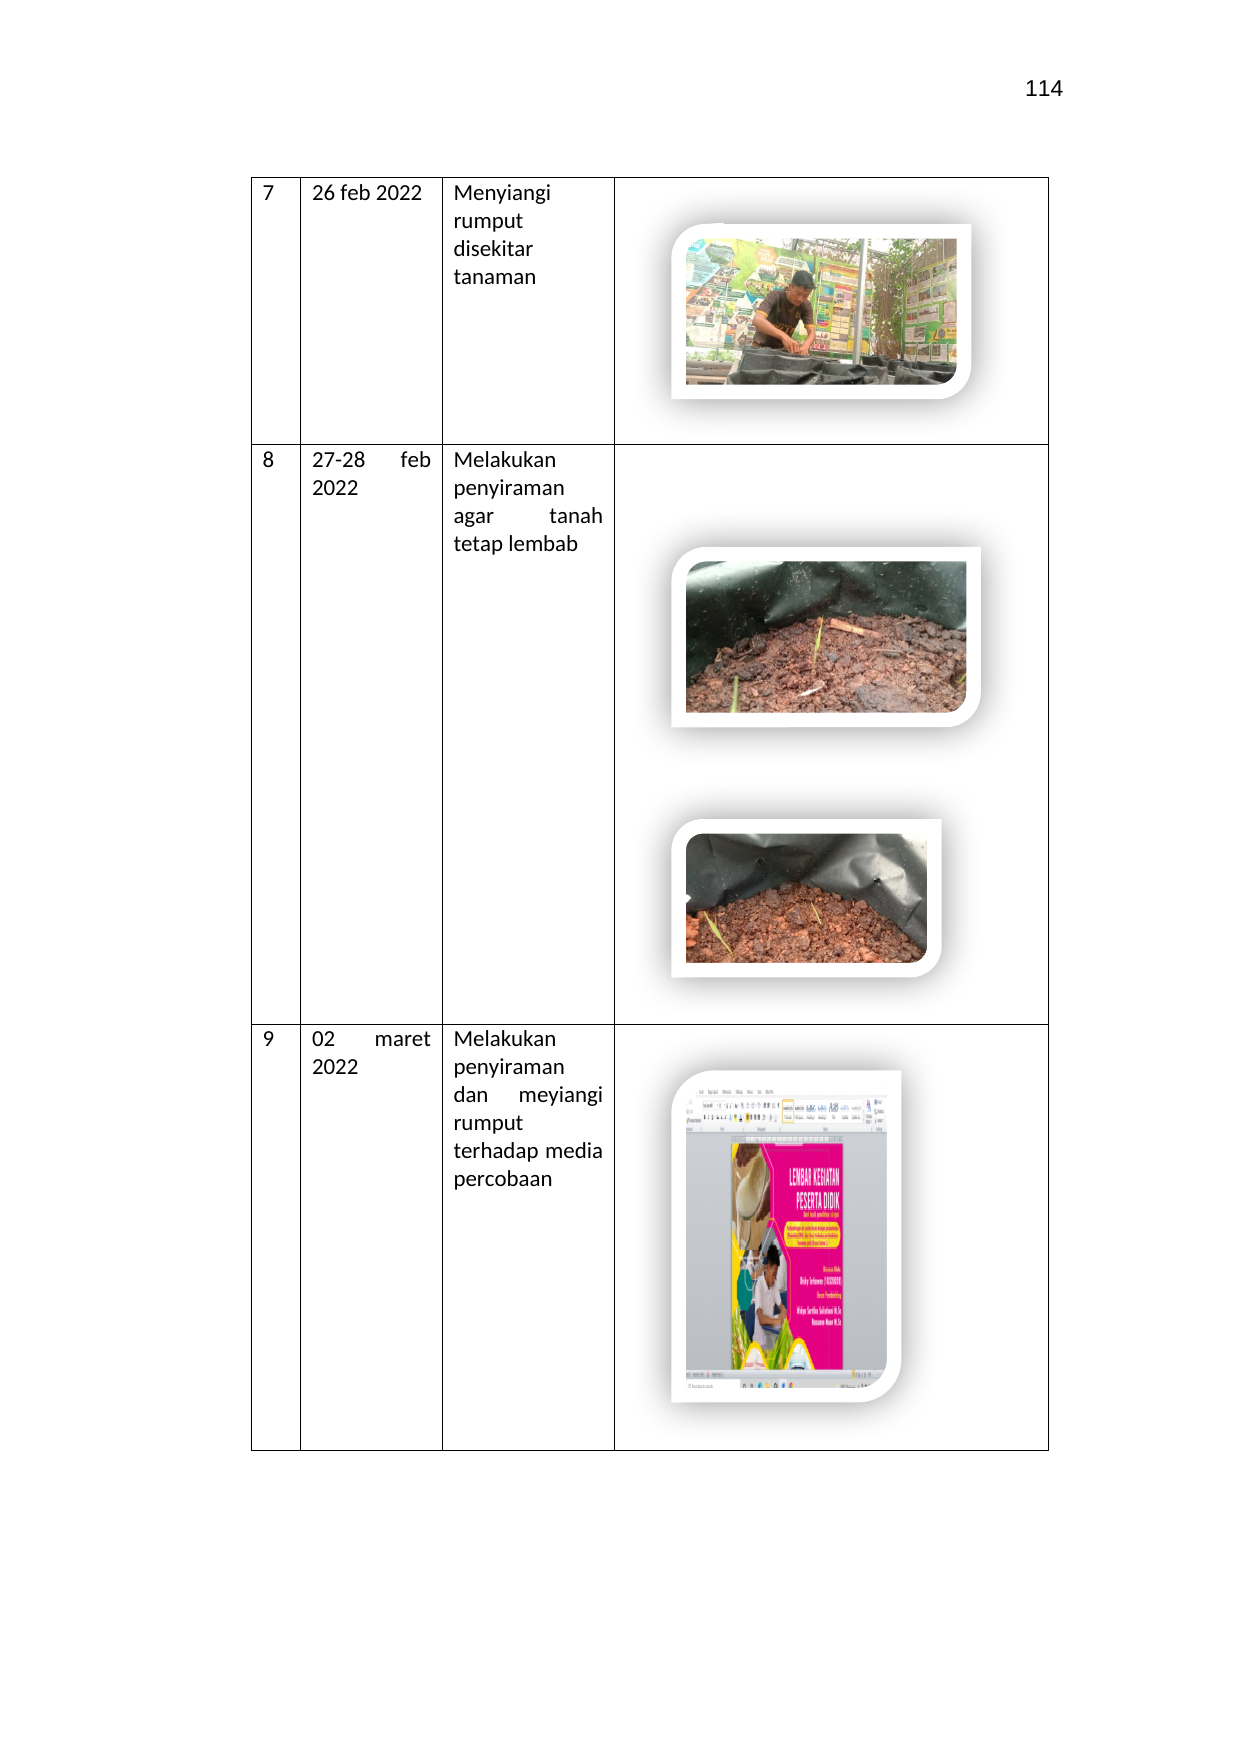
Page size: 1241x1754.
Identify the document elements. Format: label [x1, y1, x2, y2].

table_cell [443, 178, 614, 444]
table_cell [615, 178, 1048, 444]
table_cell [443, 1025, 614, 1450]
picture [686, 562, 966, 712]
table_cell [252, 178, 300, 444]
picture [686, 834, 927, 962]
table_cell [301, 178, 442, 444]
picture [686, 239, 956, 384]
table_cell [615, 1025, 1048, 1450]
picture [686, 1085, 886, 1387]
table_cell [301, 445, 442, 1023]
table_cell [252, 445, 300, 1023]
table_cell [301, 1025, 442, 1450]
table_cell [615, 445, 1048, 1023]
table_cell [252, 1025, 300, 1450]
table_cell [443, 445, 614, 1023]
